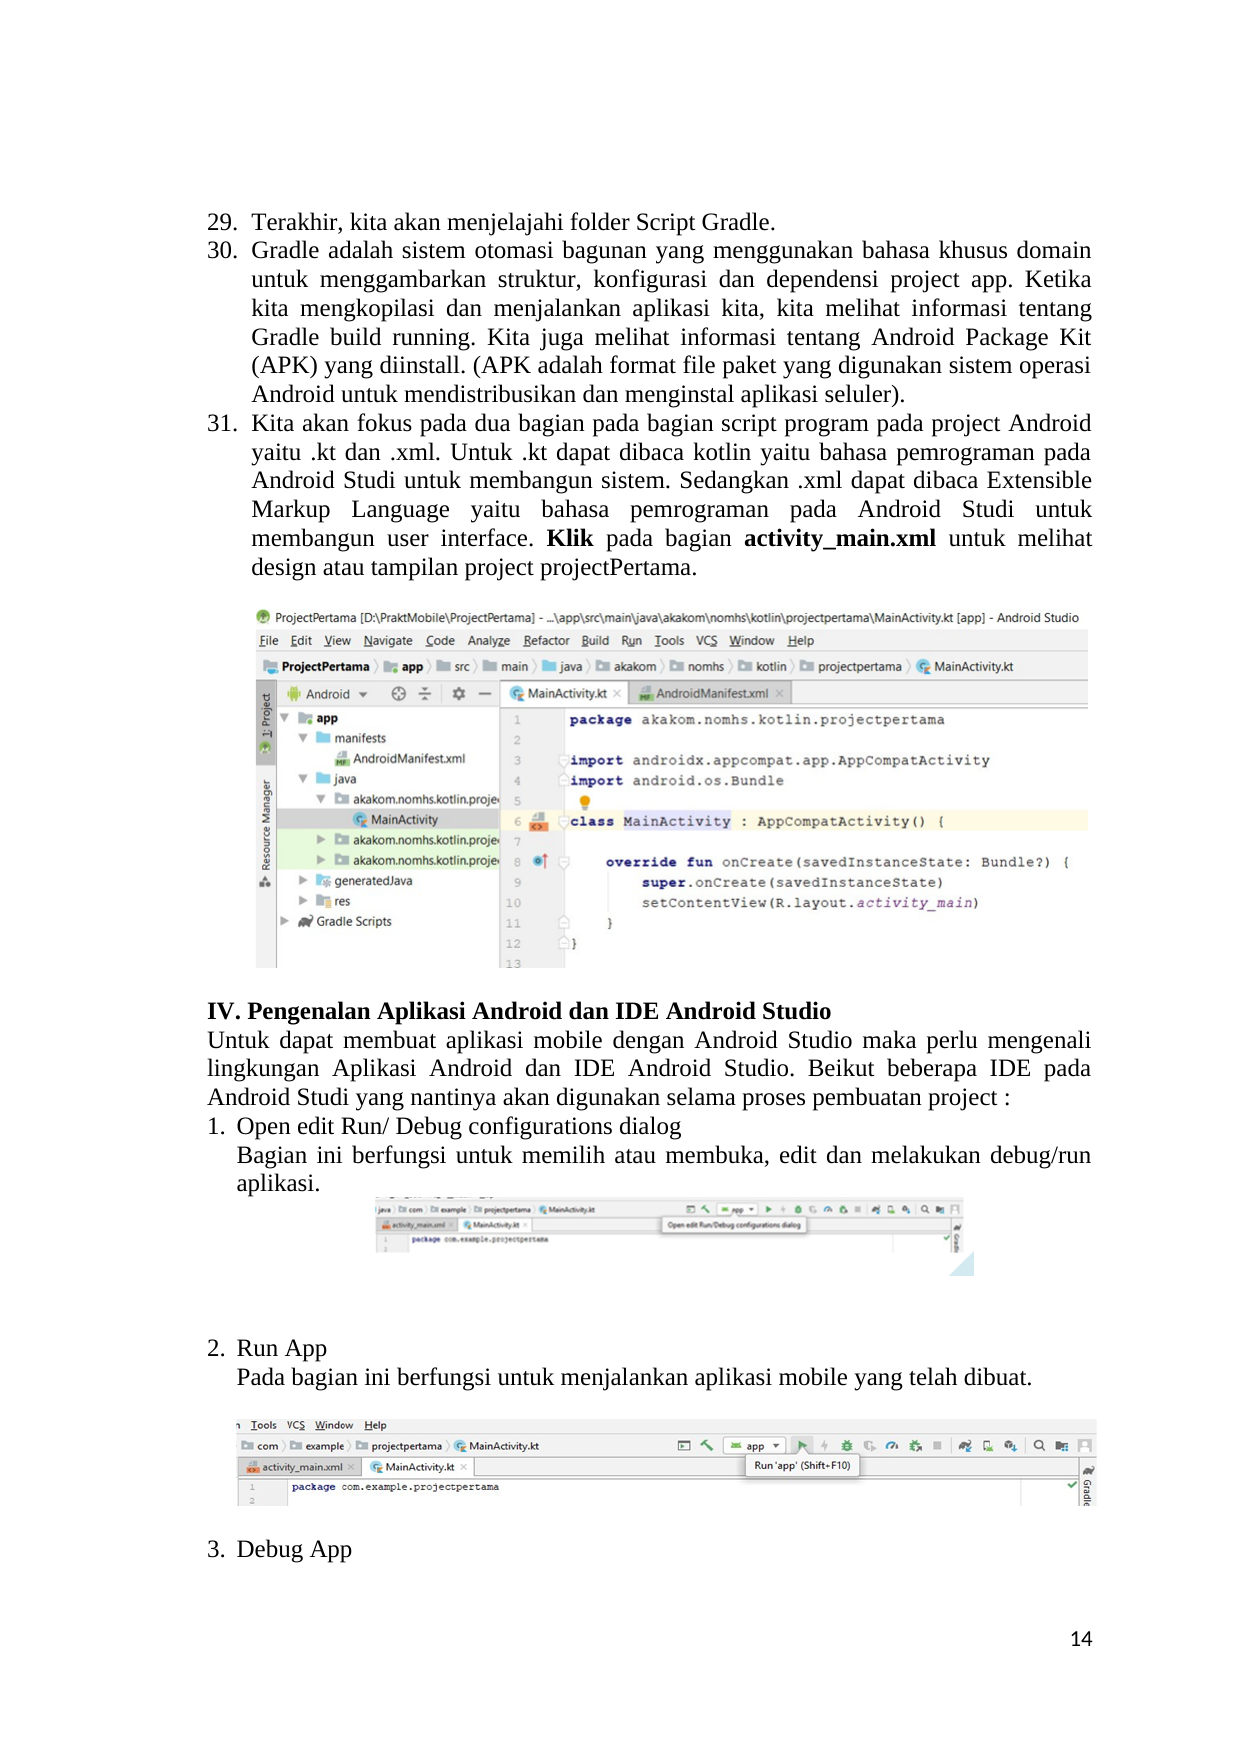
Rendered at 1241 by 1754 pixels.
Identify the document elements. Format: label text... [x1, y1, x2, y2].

list Gradle adalah sistem otomasi bagunan yang menggunakan bahasa khusus domain untuk menggambarkan struktur, konfigurasi dan dependensi project app. Ketika kita mengkopilasi dan menjalankan aplikasi kita, kita melihat informasi tentang Gradle build running. Kita juga melihat informasi tentang Android Package Kit (APK) yang diinstall. (APK adalah format file paket yang digunakan sistem operasi Android untuk mendistribusikan dan menginstal aplikasi seluler). [207, 236, 1092, 408]
list Open edit Run/ Debug configurations dialog [207, 1111, 1092, 1140]
list Run App [207, 1333, 1092, 1362]
list IV. Pengenalan Aplikasi Android dan IDE Android Studio [207, 996, 1092, 1025]
list Pada bagian ini berfungsi untuk menjalankan aplikasi mobile yang telah dibuat. [236, 1362, 1092, 1390]
list Kita akan fokus pada dua bagian pada bagian script program pada project Android yaitu .kt dan .xml. Untuk .kt dapat dibaca kotlin yaitu bahasa pemrograman pada Android Studi untuk membangun sistem. Sedangkan .xml dapat dibaca Extensible Markup Language yaitu bahasa pemrograman pada Android Studi untuk membangun user interface. Klik pada bagian activity_main.xml untuk melihat design atau tampilan project projectPertama. [207, 408, 1092, 581]
list Debug App [207, 1534, 1092, 1563]
list Untuk dapat membuat aplikasi mobile dengan Android Studio maka perlu mengenali lingkungan Aplikasi Android dan IDE Android Studio. Beikut beberapa IDE pada Android Studi yang nantinya akan digunakan selama proses pembuatan project : [207, 1025, 1092, 1111]
picture [355, 1197, 974, 1276]
picture [255, 609, 1088, 968]
list Bagian ini berfungsi untuk memilih atau membuka, edit dan melakukan debug/run aplikasi. [236, 1140, 1092, 1197]
list Terakhir, kita akan menjelajahi folder Script Gradle. [207, 207, 1092, 236]
picture [236, 1419, 1097, 1506]
